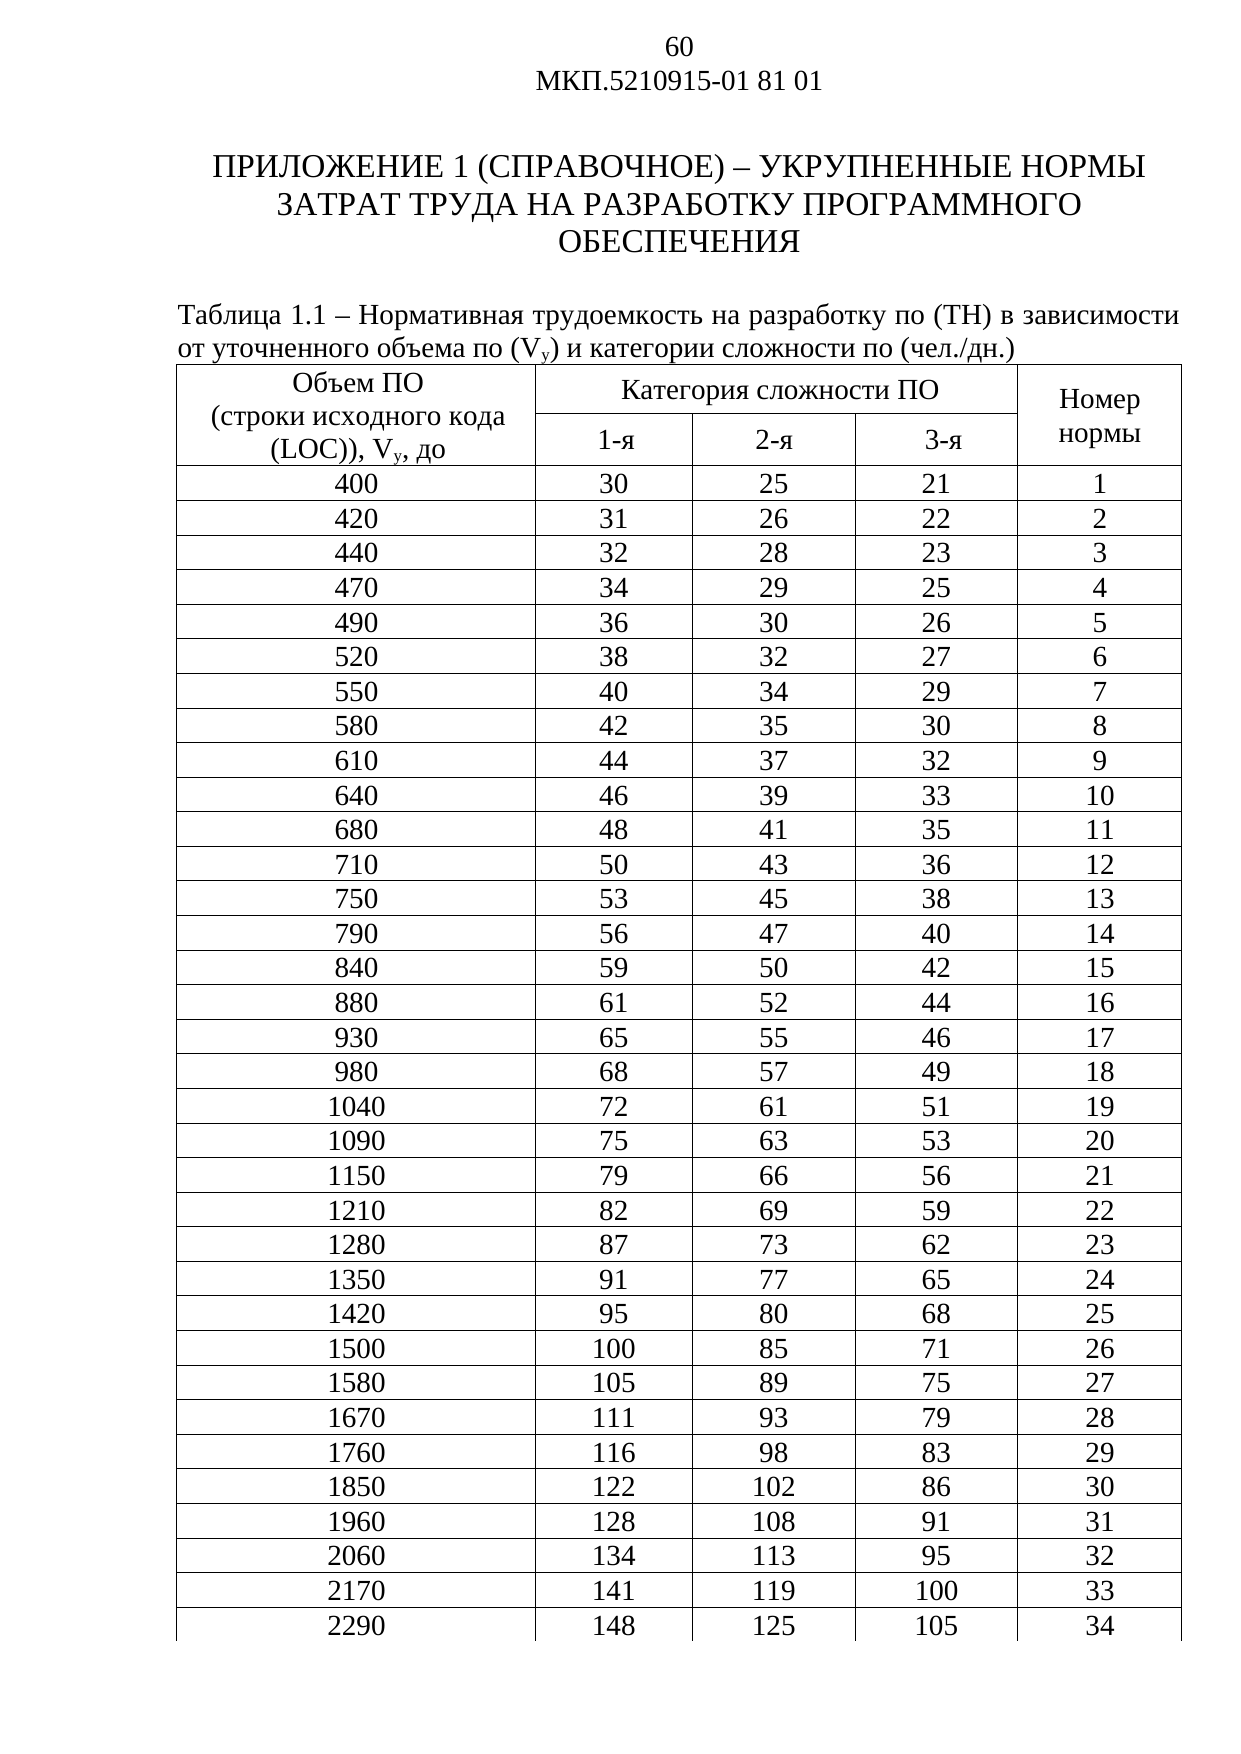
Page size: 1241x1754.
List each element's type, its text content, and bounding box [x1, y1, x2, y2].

table_cell 55 [693, 1020, 855, 1053]
table_cell 111 [536, 1400, 692, 1434]
table_cell 420 [177, 501, 535, 534]
table_cell 122 [536, 1469, 692, 1503]
table_cell 108 [693, 1504, 855, 1537]
table_cell 30 [1018, 1469, 1181, 1503]
table_cell 880 [177, 985, 535, 1019]
table_cell 59 [536, 951, 692, 984]
table_cell 26 [1018, 1331, 1181, 1364]
table_cell 87 [536, 1227, 692, 1261]
table_cell 13 [1018, 881, 1181, 915]
table_header Объем ПО (строки исходного кода (LOC)), Vy, до [177, 365, 535, 465]
table_cell 2290 [177, 1608, 535, 1641]
table_cell 69 [693, 1193, 855, 1226]
table_cell 2 [1018, 501, 1181, 534]
table_cell 48 [536, 812, 692, 846]
table_cell 5 [1018, 605, 1181, 638]
table_cell 33 [856, 778, 1017, 811]
table_cell 65 [536, 1020, 692, 1053]
table_cell 77 [693, 1262, 855, 1295]
table_cell 1280 [177, 1227, 535, 1261]
table_cell 610 [177, 743, 535, 777]
table_cell 11 [1018, 812, 1181, 846]
table_cell 56 [536, 916, 692, 949]
table_cell 19 [1018, 1089, 1181, 1122]
table_cell 15 [1018, 951, 1181, 984]
table_cell 3-я [856, 414, 1017, 465]
table_cell 24 [1018, 1262, 1181, 1295]
table_cell 32 [1018, 1539, 1181, 1572]
table_cell 9 [1018, 743, 1181, 777]
table_cell 21 [856, 466, 1017, 500]
table_cell 68 [856, 1296, 1017, 1330]
table_cell 66 [693, 1158, 855, 1192]
table_cell 36 [536, 605, 692, 638]
table_cell 35 [693, 709, 855, 742]
table_cell 39 [693, 778, 855, 811]
table_cell 6 [1018, 639, 1181, 673]
text Таблица 1.1 – Нормативная трудоемкость на разработку по (ТН) в зависимости от уточненного объема по (Vy) и категории сложности по (чел./дн.) [177, 298, 1181, 364]
table_cell 141 [536, 1573, 692, 1607]
table_cell 113 [693, 1539, 855, 1572]
table_cell 1960 [177, 1504, 535, 1537]
table_cell 640 [177, 778, 535, 811]
table_cell 1580 [177, 1366, 535, 1399]
table_cell 53 [856, 1124, 1017, 1157]
table_cell 27 [1018, 1366, 1181, 1399]
table_cell 29 [1018, 1435, 1181, 1468]
table_cell 1-я [536, 414, 692, 465]
table_cell 1500 [177, 1331, 535, 1364]
table_cell 46 [536, 778, 692, 811]
table_cell 30 [536, 466, 692, 500]
table_cell 37 [693, 743, 855, 777]
table_cell 65 [856, 1262, 1017, 1295]
table_header Номер нормы [1018, 365, 1181, 465]
table_cell 36 [856, 847, 1017, 880]
table_cell 30 [693, 605, 855, 638]
table_cell 62 [856, 1227, 1017, 1261]
table_cell 400 [177, 466, 535, 500]
table_cell 85 [693, 1331, 855, 1364]
table_cell 750 [177, 881, 535, 915]
table_cell 1090 [177, 1124, 535, 1157]
table_cell 40 [536, 674, 692, 707]
table_cell 710 [177, 847, 535, 880]
table_cell 470 [177, 570, 535, 604]
table_cell 100 [856, 1573, 1017, 1607]
table_cell 1760 [177, 1435, 535, 1468]
table_cell 38 [536, 639, 692, 673]
table_cell 27 [856, 639, 1017, 673]
table_cell 3 [1018, 536, 1181, 569]
table_cell 56 [856, 1158, 1017, 1192]
table_cell 580 [177, 709, 535, 742]
table_cell 31 [536, 501, 692, 534]
table_cell 10 [1018, 778, 1181, 811]
table_cell 42 [536, 709, 692, 742]
table_cell 40 [856, 916, 1017, 949]
table_cell 790 [177, 916, 535, 949]
table_cell 4 [1018, 570, 1181, 604]
table_cell 33 [1018, 1573, 1181, 1607]
table_cell 68 [536, 1054, 692, 1088]
table_cell 980 [177, 1054, 535, 1088]
table_cell 1350 [177, 1262, 535, 1295]
table_cell 840 [177, 951, 535, 984]
table_cell 2-я [693, 414, 855, 465]
table_cell 71 [856, 1331, 1017, 1364]
table_cell 22 [856, 501, 1017, 534]
table_cell 73 [693, 1227, 855, 1261]
table_cell 8 [1018, 709, 1181, 742]
table_cell 51 [856, 1089, 1017, 1122]
table_cell 83 [856, 1435, 1017, 1468]
table_cell 44 [536, 743, 692, 777]
table_cell 125 [693, 1608, 855, 1641]
table_cell 550 [177, 674, 535, 707]
table_cell 22 [1018, 1193, 1181, 1226]
table_cell 61 [693, 1089, 855, 1122]
table_cell 42 [856, 951, 1017, 984]
table_cell 25 [856, 570, 1017, 604]
table_cell 25 [693, 466, 855, 500]
table_cell 680 [177, 812, 535, 846]
table_cell 440 [177, 536, 535, 569]
table_cell 72 [536, 1089, 692, 1122]
table_cell 75 [856, 1366, 1017, 1399]
table_cell 32 [856, 743, 1017, 777]
table_cell 18 [1018, 1054, 1181, 1088]
table_cell 91 [856, 1504, 1017, 1537]
table_cell 63 [693, 1124, 855, 1157]
table_cell 93 [693, 1400, 855, 1434]
table_cell 79 [536, 1158, 692, 1192]
table_cell 75 [536, 1124, 692, 1157]
table_cell 91 [536, 1262, 692, 1295]
table_cell 1 [1018, 466, 1181, 500]
table_cell 86 [856, 1469, 1017, 1503]
table_cell 490 [177, 605, 535, 638]
table_cell 57 [693, 1054, 855, 1088]
table_cell 34 [536, 570, 692, 604]
table_cell 43 [693, 847, 855, 880]
table_cell 52 [693, 985, 855, 1019]
table_cell 89 [693, 1366, 855, 1399]
table_header Категория сложности ПО [536, 365, 1017, 413]
table_cell 49 [856, 1054, 1017, 1088]
table_cell 119 [693, 1573, 855, 1607]
table_cell 32 [536, 536, 692, 569]
table_cell 2170 [177, 1573, 535, 1607]
table_cell 47 [693, 916, 855, 949]
table_cell 1670 [177, 1400, 535, 1434]
table_cell 12 [1018, 847, 1181, 880]
table_cell 44 [856, 985, 1017, 1019]
table_cell 23 [856, 536, 1017, 569]
table_cell 21 [1018, 1158, 1181, 1192]
table_cell 1210 [177, 1193, 535, 1226]
table_cell 31 [1018, 1504, 1181, 1537]
table_cell 28 [1018, 1400, 1181, 1434]
table_cell 105 [536, 1366, 692, 1399]
table_cell 100 [536, 1331, 692, 1364]
table_cell 17 [1018, 1020, 1181, 1053]
table_cell 82 [536, 1193, 692, 1226]
table_cell 25 [1018, 1296, 1181, 1330]
table_cell 14 [1018, 916, 1181, 949]
table_cell 95 [536, 1296, 692, 1330]
table_cell 7 [1018, 674, 1181, 707]
table_cell 128 [536, 1504, 692, 1537]
table_cell 50 [536, 847, 692, 880]
text ПРИЛОЖЕНИЕ 1 (СПРАВОЧНОЕ) – УКРУПНЕННЫЕ НОРМЫ ЗАТРАТ ТРУДА НА РАЗРАБОТКУ ПРОГРАММНОГО ОБЕСПЕЧЕНИЯ [177, 148, 1181, 260]
table_cell 20 [1018, 1124, 1181, 1157]
table_cell 79 [856, 1400, 1017, 1434]
table_cell 59 [856, 1193, 1017, 1226]
table_cell 1850 [177, 1469, 535, 1503]
table_cell 1420 [177, 1296, 535, 1330]
table_cell 98 [693, 1435, 855, 1468]
table_cell 34 [693, 674, 855, 707]
table_cell 41 [693, 812, 855, 846]
table_cell 134 [536, 1539, 692, 1572]
table_cell 30 [856, 709, 1017, 742]
table_cell 50 [693, 951, 855, 984]
table_cell 2060 [177, 1539, 535, 1572]
table_cell 1150 [177, 1158, 535, 1192]
table_cell 32 [693, 639, 855, 673]
table_cell 930 [177, 1020, 535, 1053]
table_cell 80 [693, 1296, 855, 1330]
table_cell 46 [856, 1020, 1017, 1053]
table_cell 29 [856, 674, 1017, 707]
table_cell 105 [856, 1608, 1017, 1641]
table_cell 29 [693, 570, 855, 604]
table_cell 26 [856, 605, 1017, 638]
table_cell 23 [1018, 1227, 1181, 1261]
table_cell 61 [536, 985, 692, 1019]
table_cell 28 [693, 536, 855, 569]
table_cell 53 [536, 881, 692, 915]
table_cell 148 [536, 1608, 692, 1641]
table_cell 102 [693, 1469, 855, 1503]
table_cell 26 [693, 501, 855, 534]
table_cell 520 [177, 639, 535, 673]
table_cell 16 [1018, 985, 1181, 1019]
table_cell 35 [856, 812, 1017, 846]
table_cell 34 [1018, 1608, 1181, 1641]
table_cell 1040 [177, 1089, 535, 1122]
table_cell 38 [856, 881, 1017, 915]
table_cell 95 [856, 1539, 1017, 1572]
table_cell 116 [536, 1435, 692, 1468]
table_cell 45 [693, 881, 855, 915]
